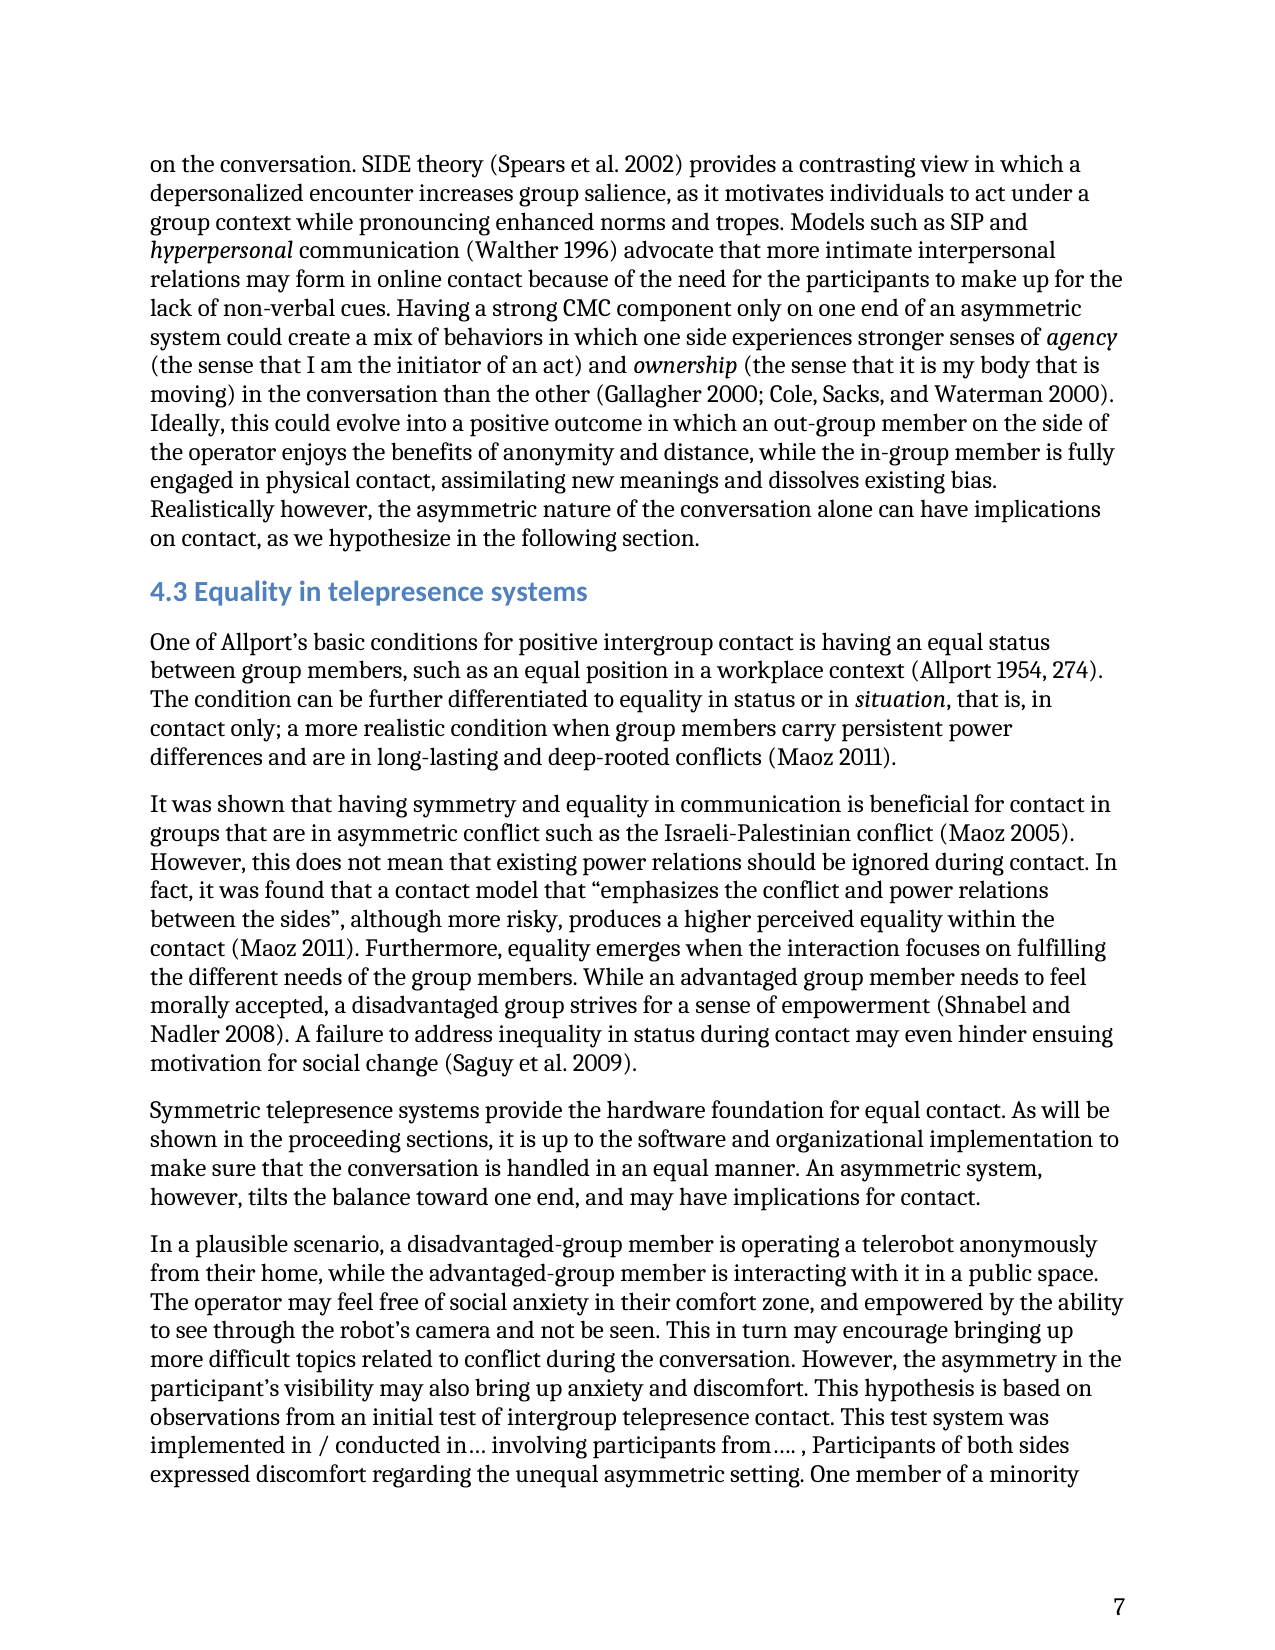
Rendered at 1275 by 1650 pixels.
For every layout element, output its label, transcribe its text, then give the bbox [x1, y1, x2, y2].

text One of Allport’s basic conditions for positive intergroup contact is having an equal status between group members, such as an equal position in a workplace context (Allport 1954, 274). The condition can be further differentiated to equality in status or in situation, that is, in contact only; a more realistic condition when group members carry persistent power differences and are in long-lasting and deep-rooted conflicts (Maoz 2011). [150, 628, 1125, 771]
subtitle 4.3 Equality in telepresence systems [150, 573, 1125, 609]
text Symmetric telepresence systems provide the hardware foundation for equal contact. As will be shown in the proceeding sections, it is up to the software and organizational implementation to make sure that the conversation is handled in an equal manner. An asymmetric system, however, tilts the balance toward one end, and may have implications for contact. [150, 1096, 1125, 1211]
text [150, 150, 1125, 552]
text It was shown that having symmetry and equality in communication is beneficial for contact in groups that are in asymmetric conflict such as the Israeli-Palestinian conflict (Maoz 2005). However, this does not mean that existing power relations should be ignored during contact. In fact, it was found that a contact model that “emphasizes the conflict and power relations between the sides”, although more risky, produces a higher perceived equality within the contact (Maoz 2011). Furthermore, equality emerges when the interaction focuses on fulfilling the different needs of the group members. While an advantaged group member needs to feel morally accepted, a disadvantaged group strives for a sense of empowerment (Shnabel and Nadler 2008). A failure to address inequality in status during contact may even hinder ensuing motivation for social change (Saguy et al. 2009). [150, 790, 1125, 1078]
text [150, 1230, 1125, 1489]
